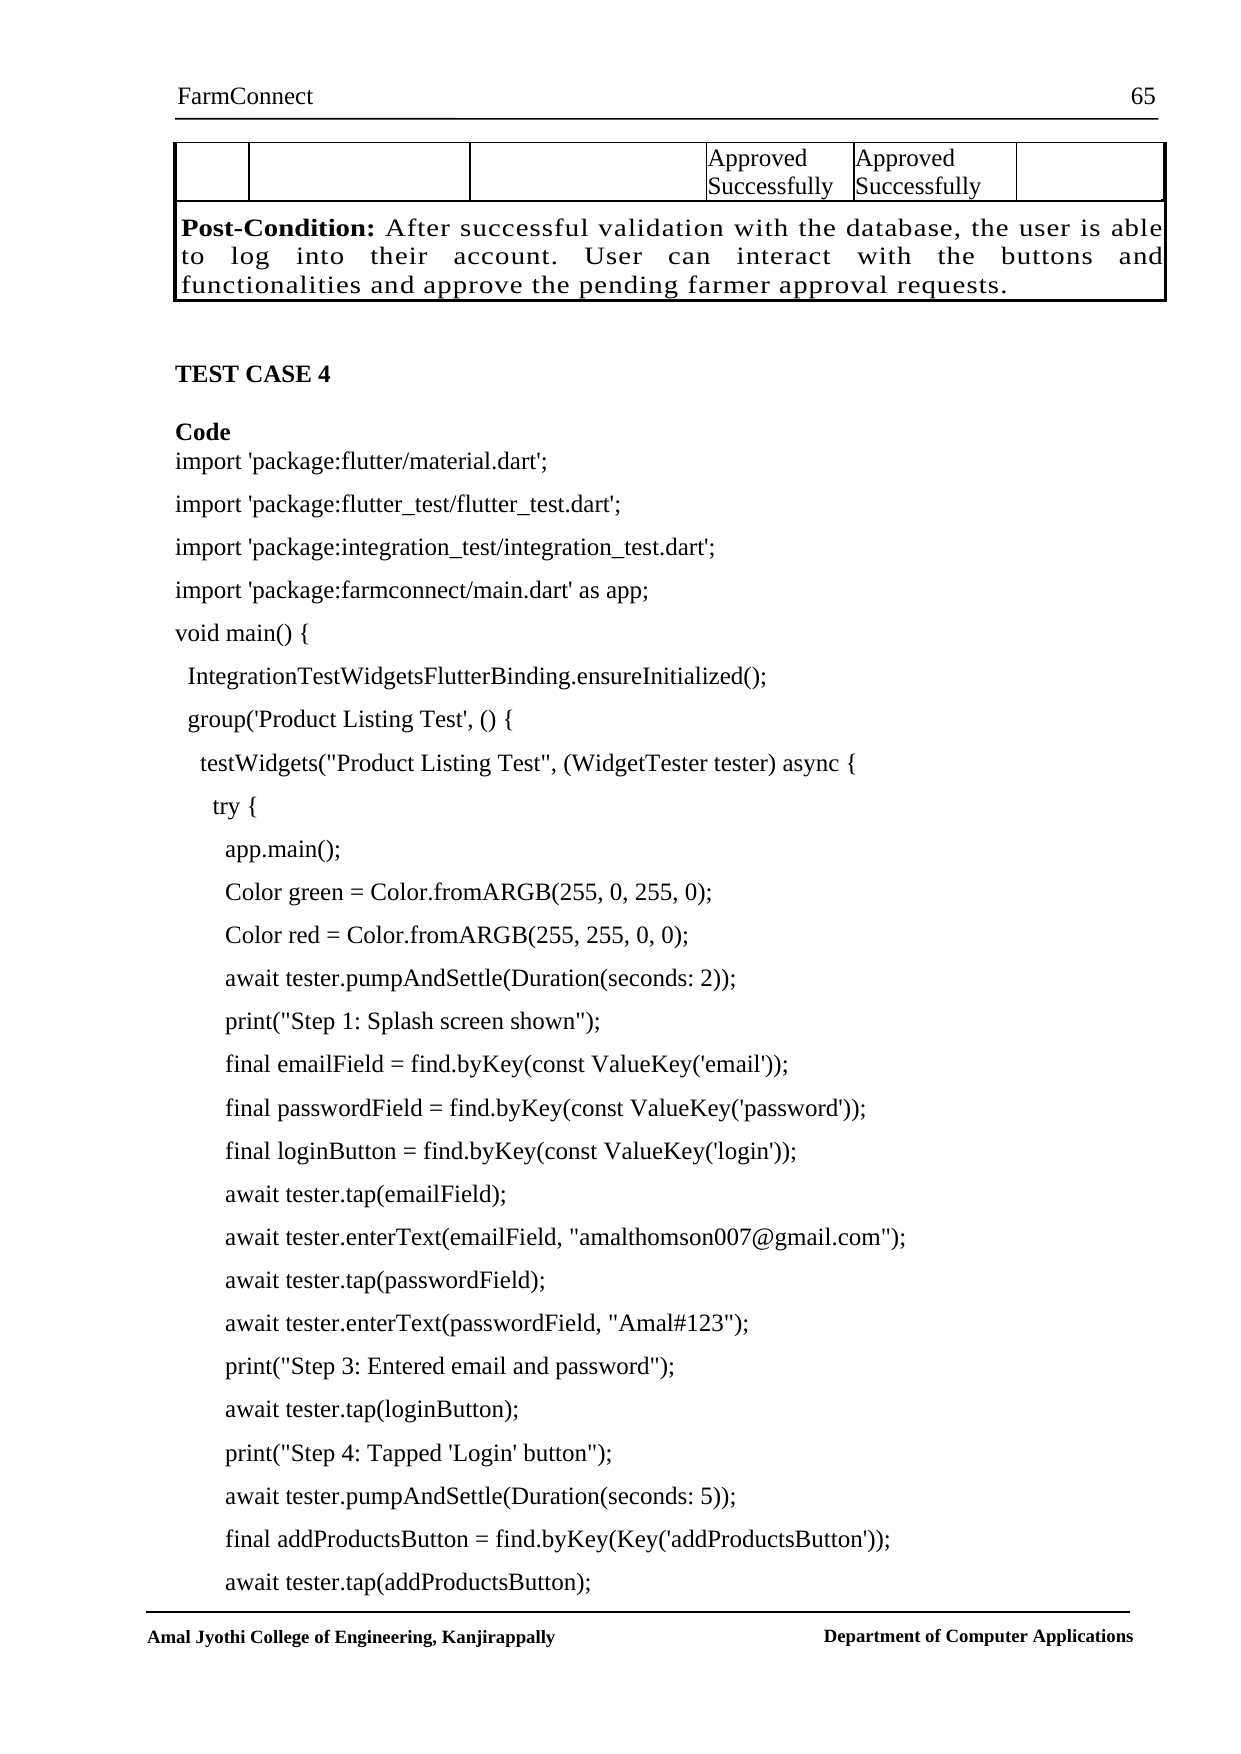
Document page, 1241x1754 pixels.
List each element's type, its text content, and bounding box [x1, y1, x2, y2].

text Color green = Color.fromARGB(255, 0, 255, 0); [175, 877, 1162, 906]
table_cell [471, 143, 706, 200]
text void main() { [175, 618, 1162, 647]
text Color red = Color.fromARGB(255, 255, 0, 0); [175, 920, 1162, 949]
text import 'package:farmconnect/main.dart' as app; [175, 575, 1162, 604]
text import 'package:flutter_test/flutter_test.dart'; [175, 489, 1162, 518]
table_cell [855, 143, 1016, 200]
text await tester.enterText(passwordField, "Amal#123"); [175, 1308, 1162, 1337]
text testWidgets("Product Listing Test", (WidgetTester tester) async { [175, 748, 1162, 776]
text await tester.pumpAndSettle(Duration(seconds: 5)); [175, 1481, 1162, 1509]
text TEST CASE 4 [175, 359, 1162, 388]
text try { [175, 791, 1162, 819]
text await tester.tap(loginButton); [175, 1394, 1162, 1423]
table_cell Post-Condition: After successful validation with the database, the user is able to log into their account. User can interact with the buttons and functionalities and approve the pending farmer approval requests. [177, 202, 1164, 299]
text final loginButton = find.byKey(const ValueKey('login')); [175, 1136, 1162, 1164]
text group('Product Listing Test', () { [175, 704, 1162, 733]
text print("Step 1: Splash screen shown"); [175, 1006, 1162, 1035]
text await tester.tap(addProductsButton); [175, 1567, 1162, 1596]
text IntegrationTestWidgetsFlutterBinding.ensureInitialized(); [175, 661, 1162, 690]
text final passwordField = find.byKey(const ValueKey('password')); [175, 1093, 1162, 1121]
text print("Step 4: Tapped 'Login' button"); [175, 1438, 1162, 1466]
text await tester.tap(emailField); [175, 1179, 1162, 1208]
text await tester.tap(passwordField); [175, 1265, 1162, 1294]
text final addProductsButton = find.byKey(Key('addProductsButton')); [175, 1524, 1162, 1553]
text import 'package:integration_test/integration_test.dart'; [175, 532, 1162, 561]
text import 'package:flutter/material.dart'; [175, 446, 1162, 474]
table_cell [250, 143, 469, 200]
text await tester.pumpAndSettle(Duration(seconds: 2)); [175, 963, 1162, 992]
text print("Step 3: Entered email and password"); [175, 1351, 1162, 1380]
text Code [175, 417, 1162, 446]
text final emailField = find.byKey(const ValueKey('email')); [175, 1049, 1162, 1078]
text await tester.enterText(emailField, "amalthomson007@gmail.com"); [175, 1222, 1162, 1251]
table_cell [707, 143, 853, 200]
text app.main(); [175, 834, 1162, 863]
table_cell Pass [1017, 143, 1163, 200]
table_cell 7 [177, 143, 248, 200]
